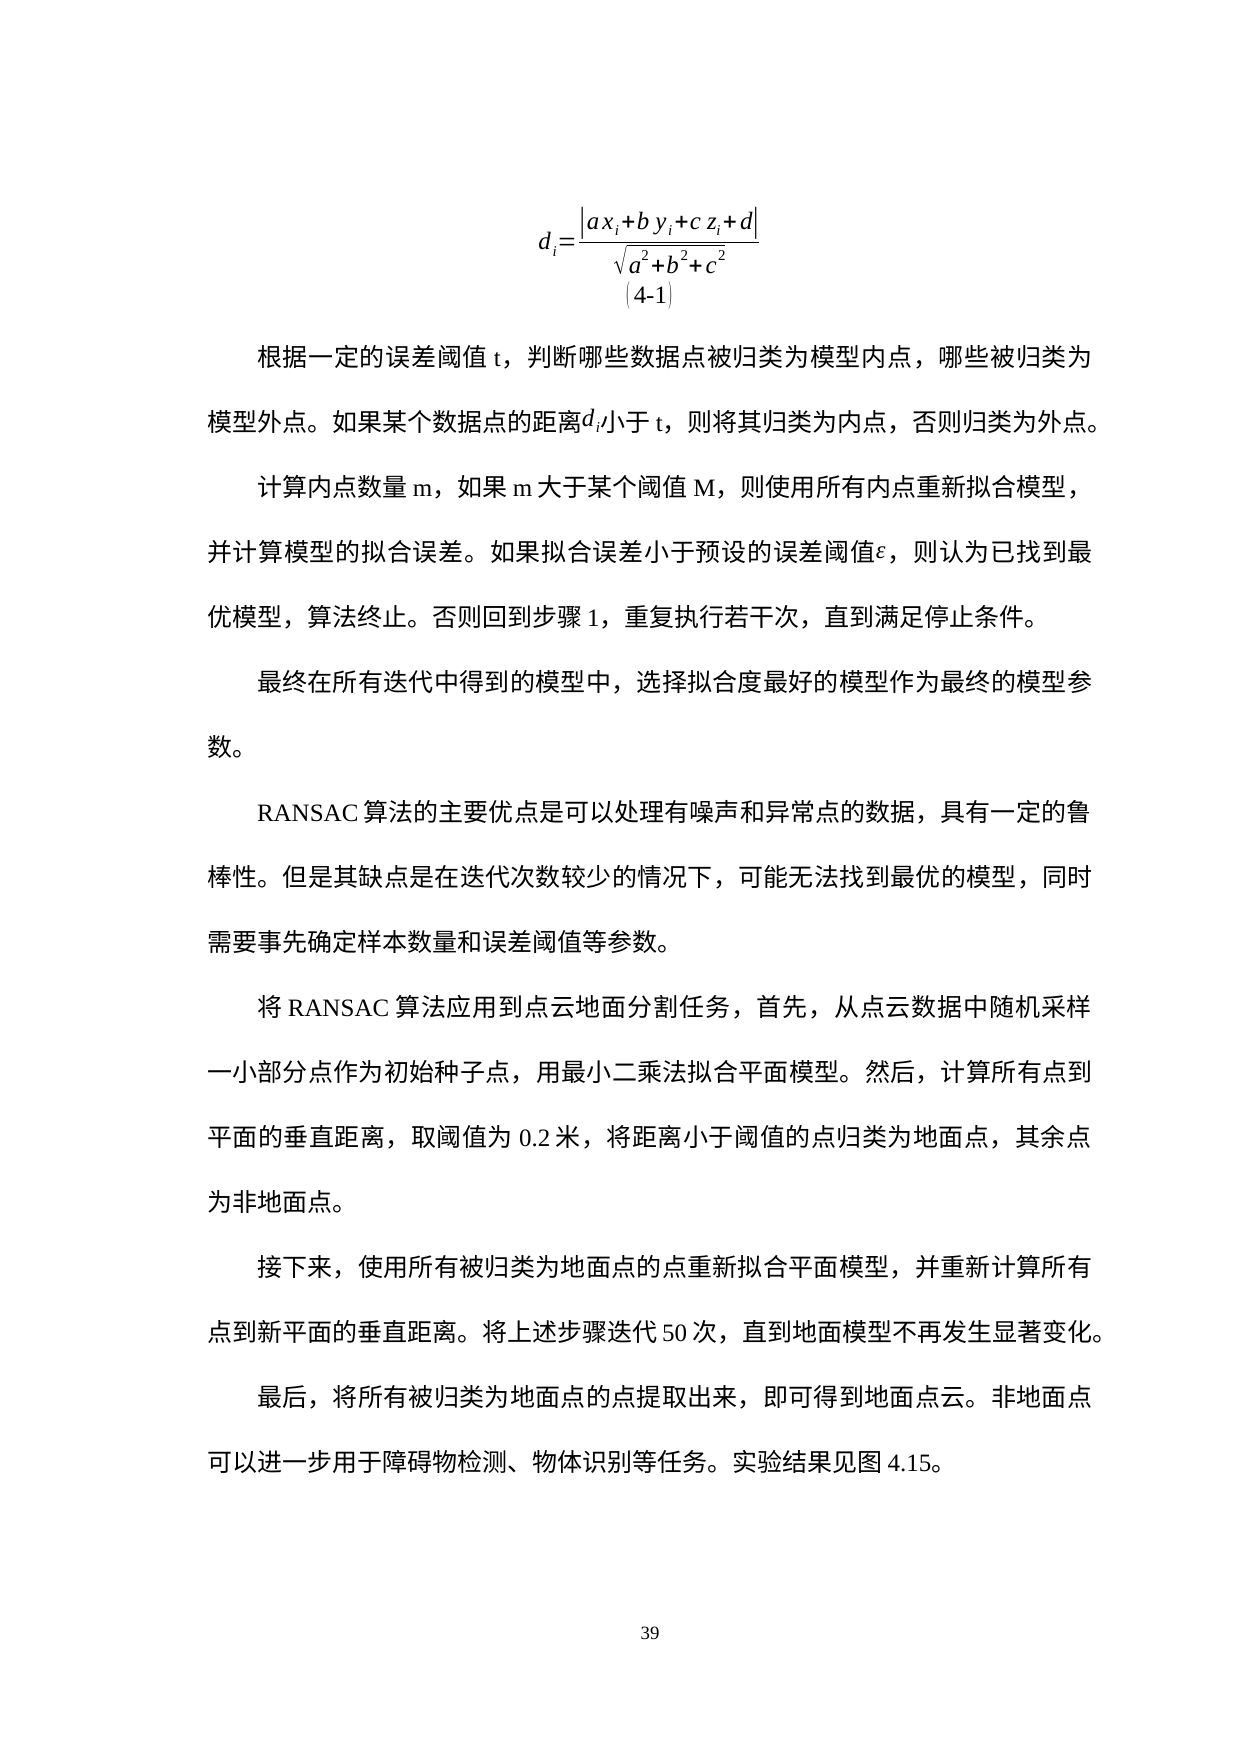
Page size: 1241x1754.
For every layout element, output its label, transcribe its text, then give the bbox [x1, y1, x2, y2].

text RANSAC算法的主要优点是可以处理有噪声和异常点的数据，具有一定的鲁棒性。但是其缺点是在迭代次数较少的情况下，可能无法找到最优的模型，同时需要事先确定样本数量和误差阈值等参数。 [207, 778, 1092, 973]
text 根据一定的误差阈值t，判断哪些数据点被归类为模型内点，哪些被归类为模型外点。如果某个数据点的距离小于t，则将其归类为内点，否则归类为外点。 [207, 323, 1092, 453]
text 计算内点数量m，如果m大于某个阈值M，则使用所有内点重新拟合模型，并计算模型的拟合误差。如果拟合误差小于预设的误差阈值，则认为已找到最优模型，算法终止。否则回到步骤1，重复执行若干次，直到满足停止条件。 [207, 453, 1092, 648]
text 将RANSAC算法应用到点云地面分割任务，首先，从点云数据中随机采样一小部分点作为初始种子点，用最小二乘法拟合平面模型。然后，计算所有点到平面的垂直距离，取阈值为0.2米，将距离小于阈值的点归类为地面点，其余点为非地面点。 [207, 973, 1092, 1233]
text 最终在所有迭代中得到的模型中，选择拟合度最好的模型作为最终的模型参数。 [207, 648, 1092, 778]
text 接下来，使用所有被归类为地面点的点重新拟合平面模型，并重新计算所有点到新平面的垂直距离。将上述步骤迭代50次，直到地面模型不再发生显著变化。 [207, 1233, 1092, 1363]
